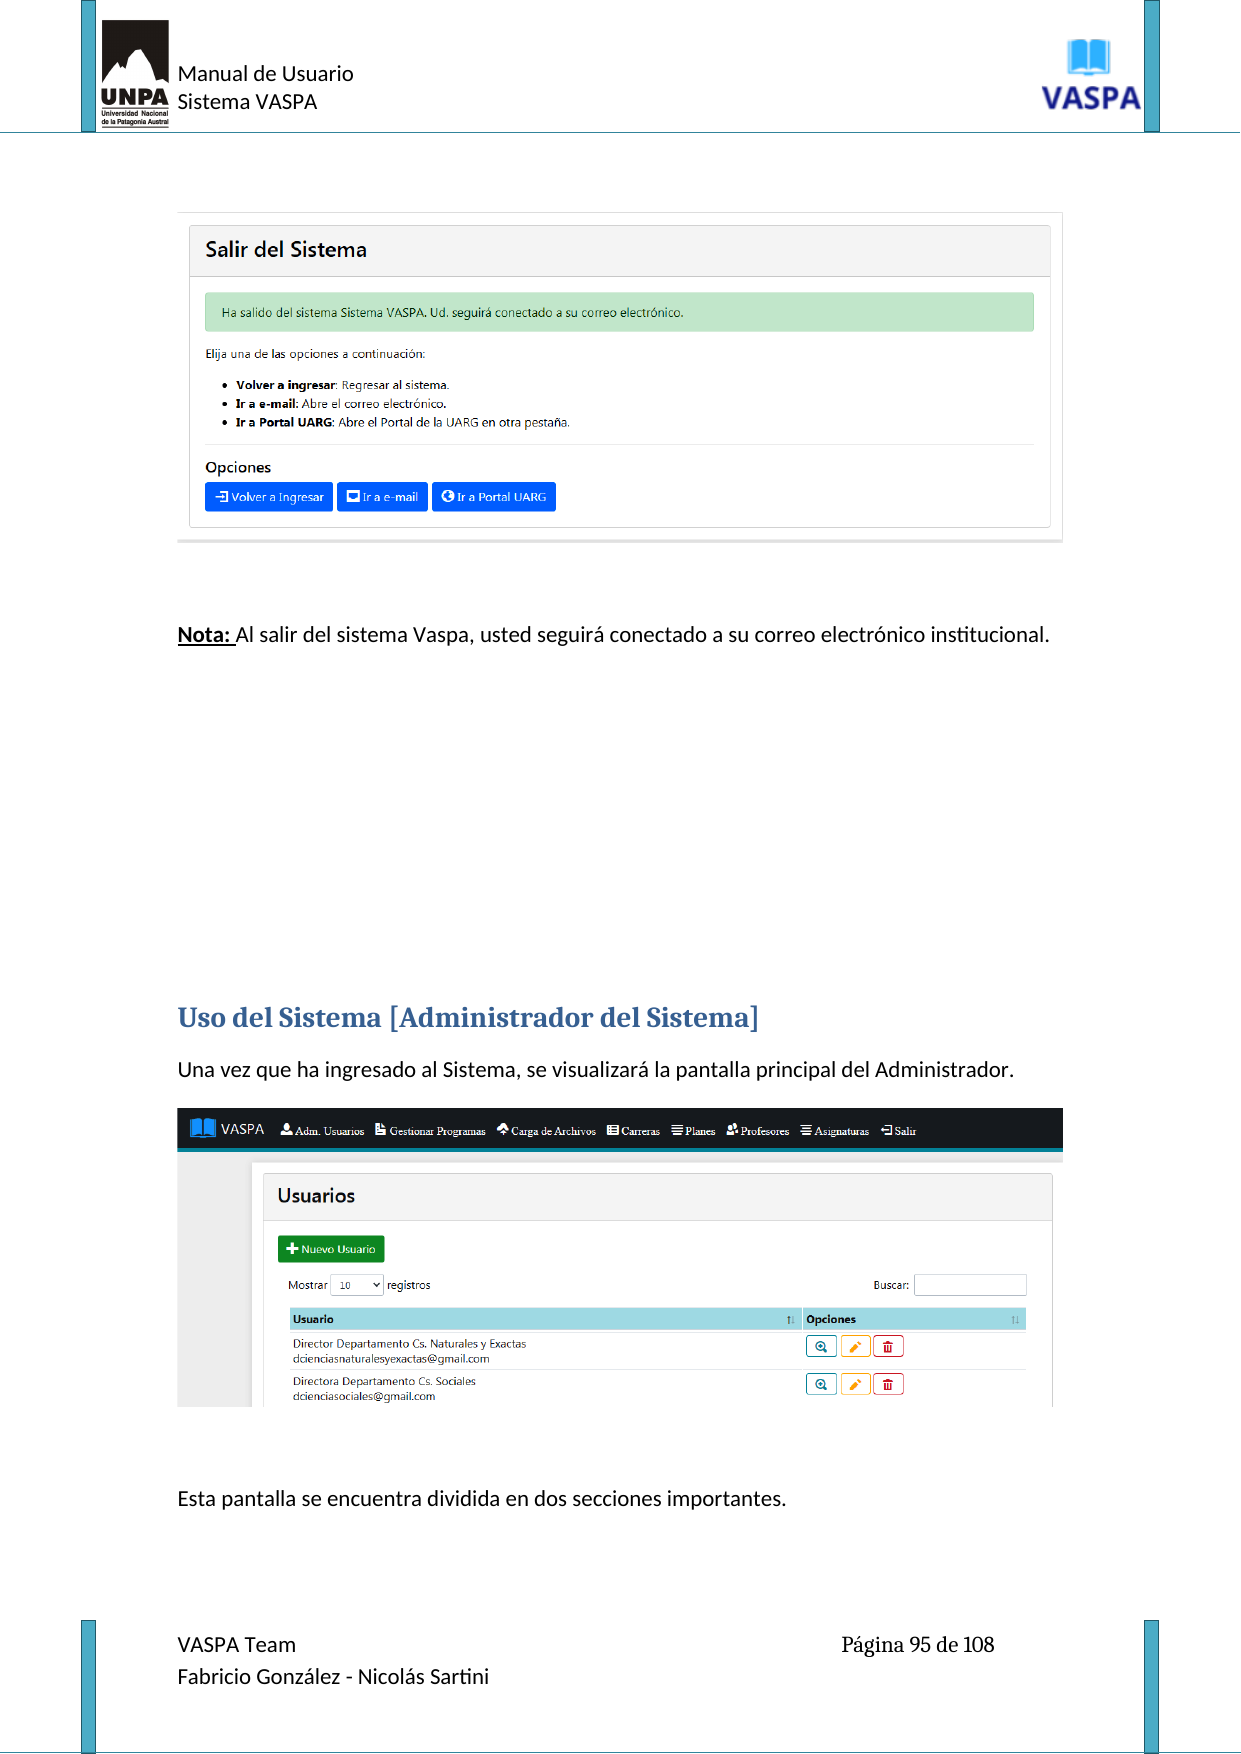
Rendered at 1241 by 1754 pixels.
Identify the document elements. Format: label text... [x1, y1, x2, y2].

picture [100, 18, 170, 129]
text Uso del Sistema [Administrador del Sistema] [177, 1001, 1063, 1035]
picture [1036, 19, 1146, 129]
picture [177, 1108, 1063, 1407]
text Esta pantalla se encuentra dividida en dos secciones importantes. [177, 1484, 1063, 1512]
picture [177, 212, 1063, 543]
text Una vez que ha ingresado al Sistema, se visualizará la pantalla principal del Administrador. [177, 1056, 1063, 1084]
text Nota: Al salir del sistema Vaspa, usted seguirá conectado a su correo electrónico institucional. [177, 620, 1063, 648]
